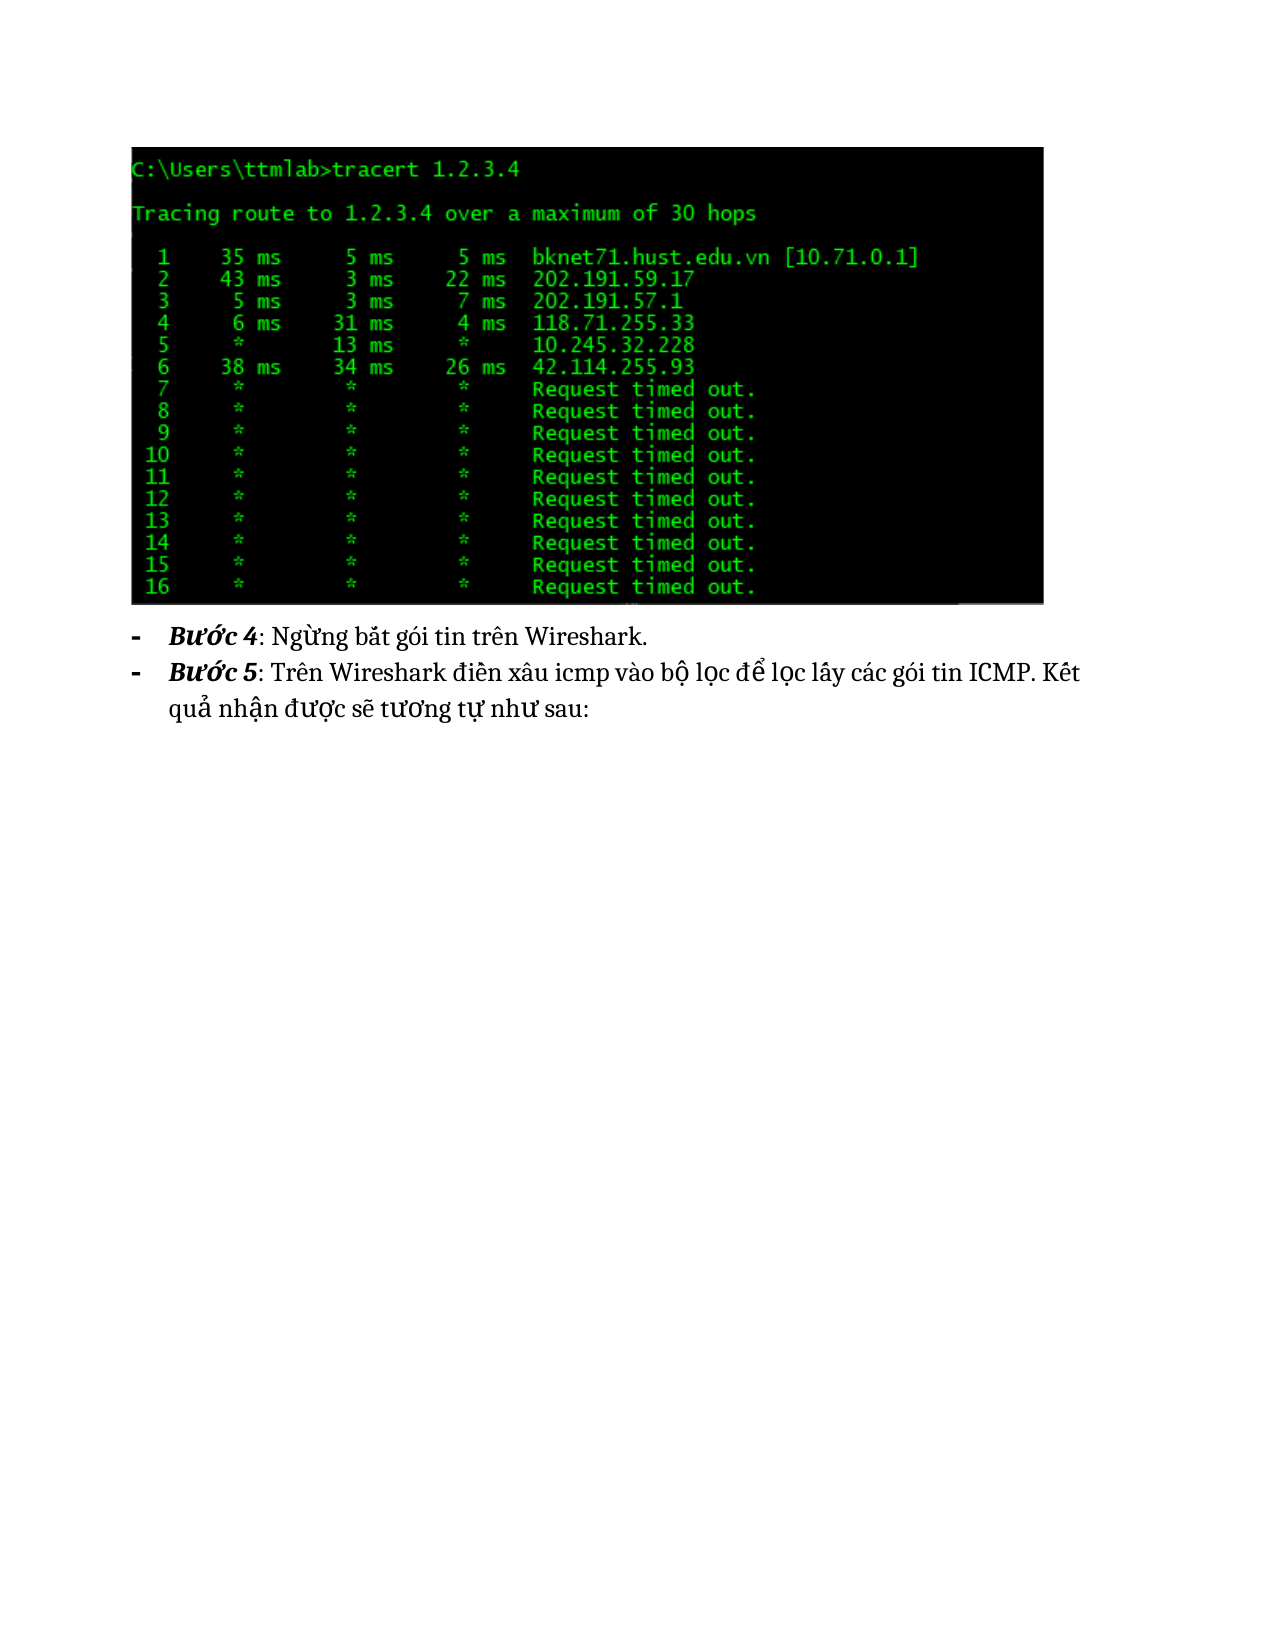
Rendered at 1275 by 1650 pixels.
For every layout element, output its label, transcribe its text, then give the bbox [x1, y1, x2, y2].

list Bước 5: Trên Wireshark điền xâu icmp vào bộ lọc để lọc lấy các gói tin ICMP. Kết quả nhận được sẽ tương tự như sau: [131, 657, 1125, 724]
picture [131, 147, 1044, 605]
list Bước 4: Ngừng bắt gói tin trên Wireshark. [131, 621, 1125, 653]
